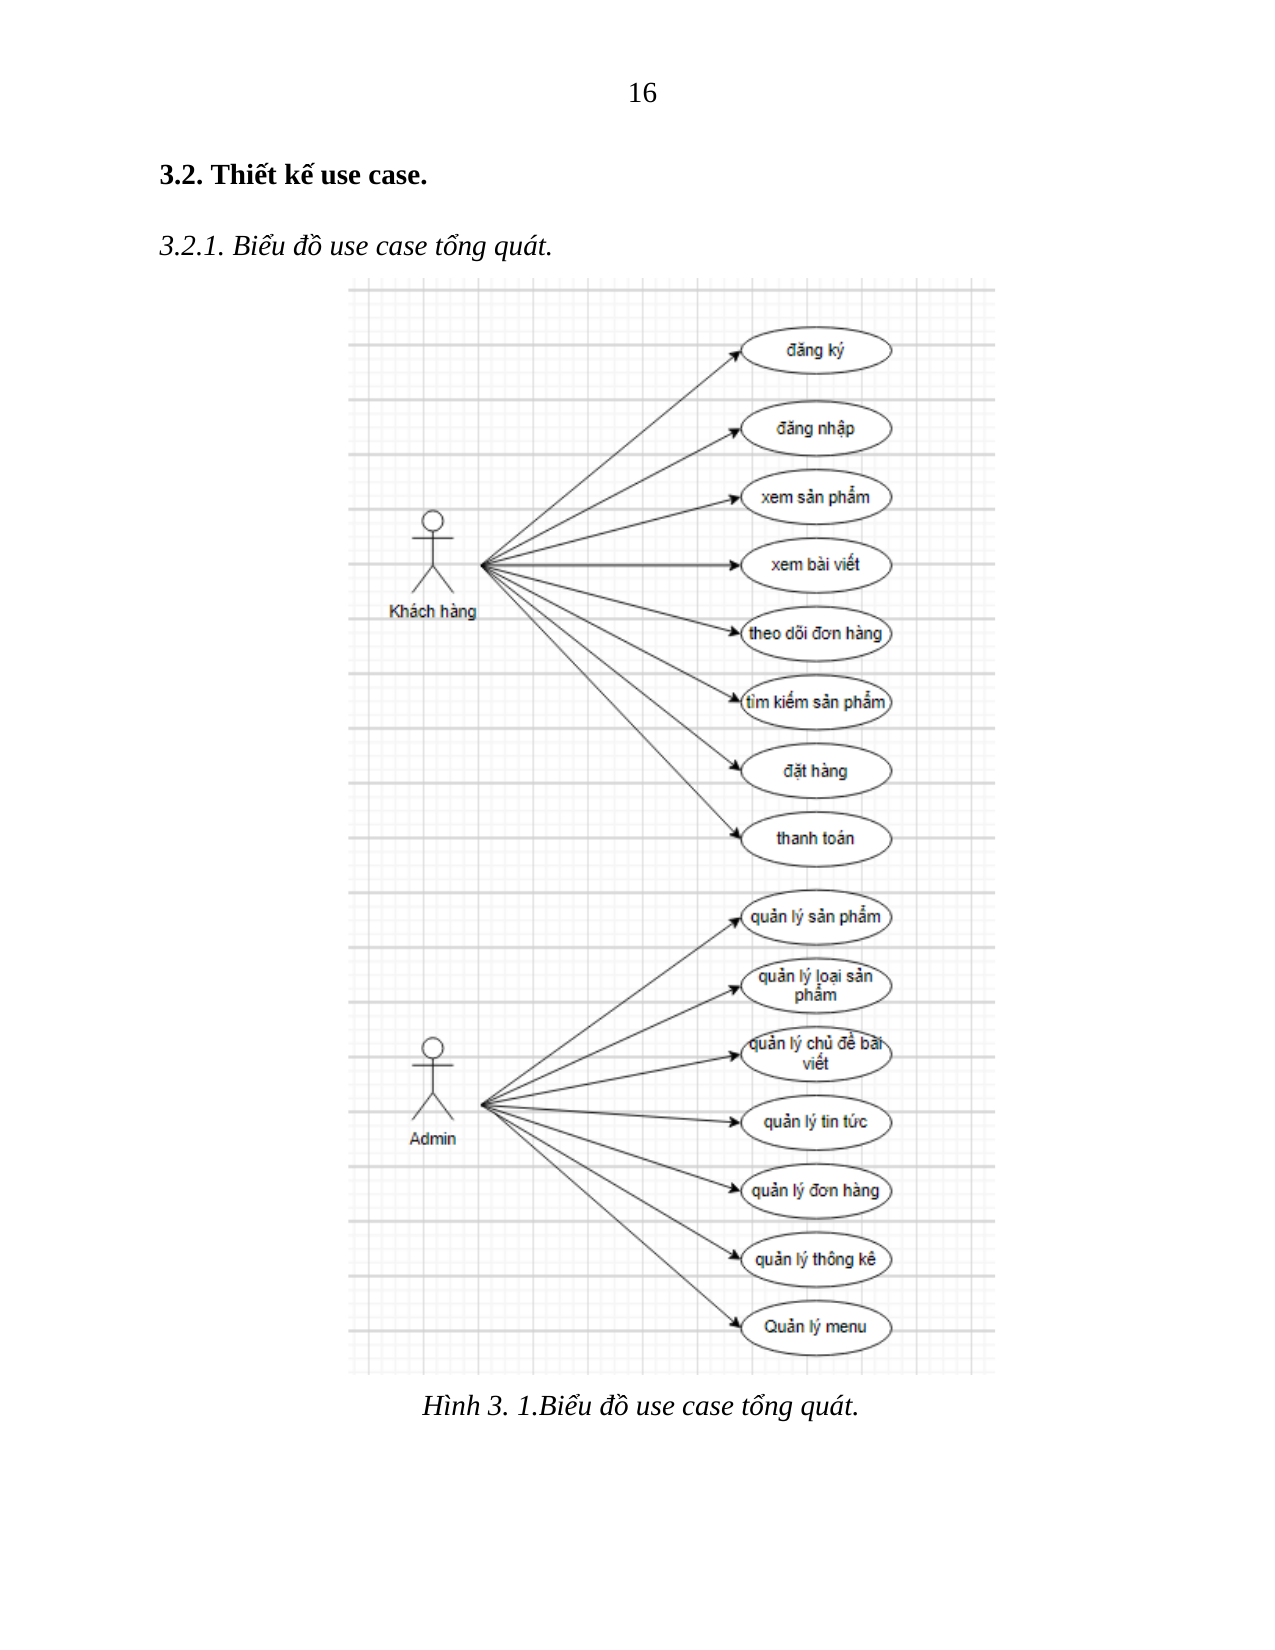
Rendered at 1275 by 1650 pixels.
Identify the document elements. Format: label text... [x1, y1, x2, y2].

subtitle 3.2. Thiết kế use case. [159, 157, 1125, 191]
picture [348, 278, 996, 1375]
text Hình 3. 1.Biểu đồ use case tổng quát. [159, 1388, 1125, 1422]
subtitle 3.2.1. Biểu đồ use case tổng quát. [159, 228, 1125, 262]
